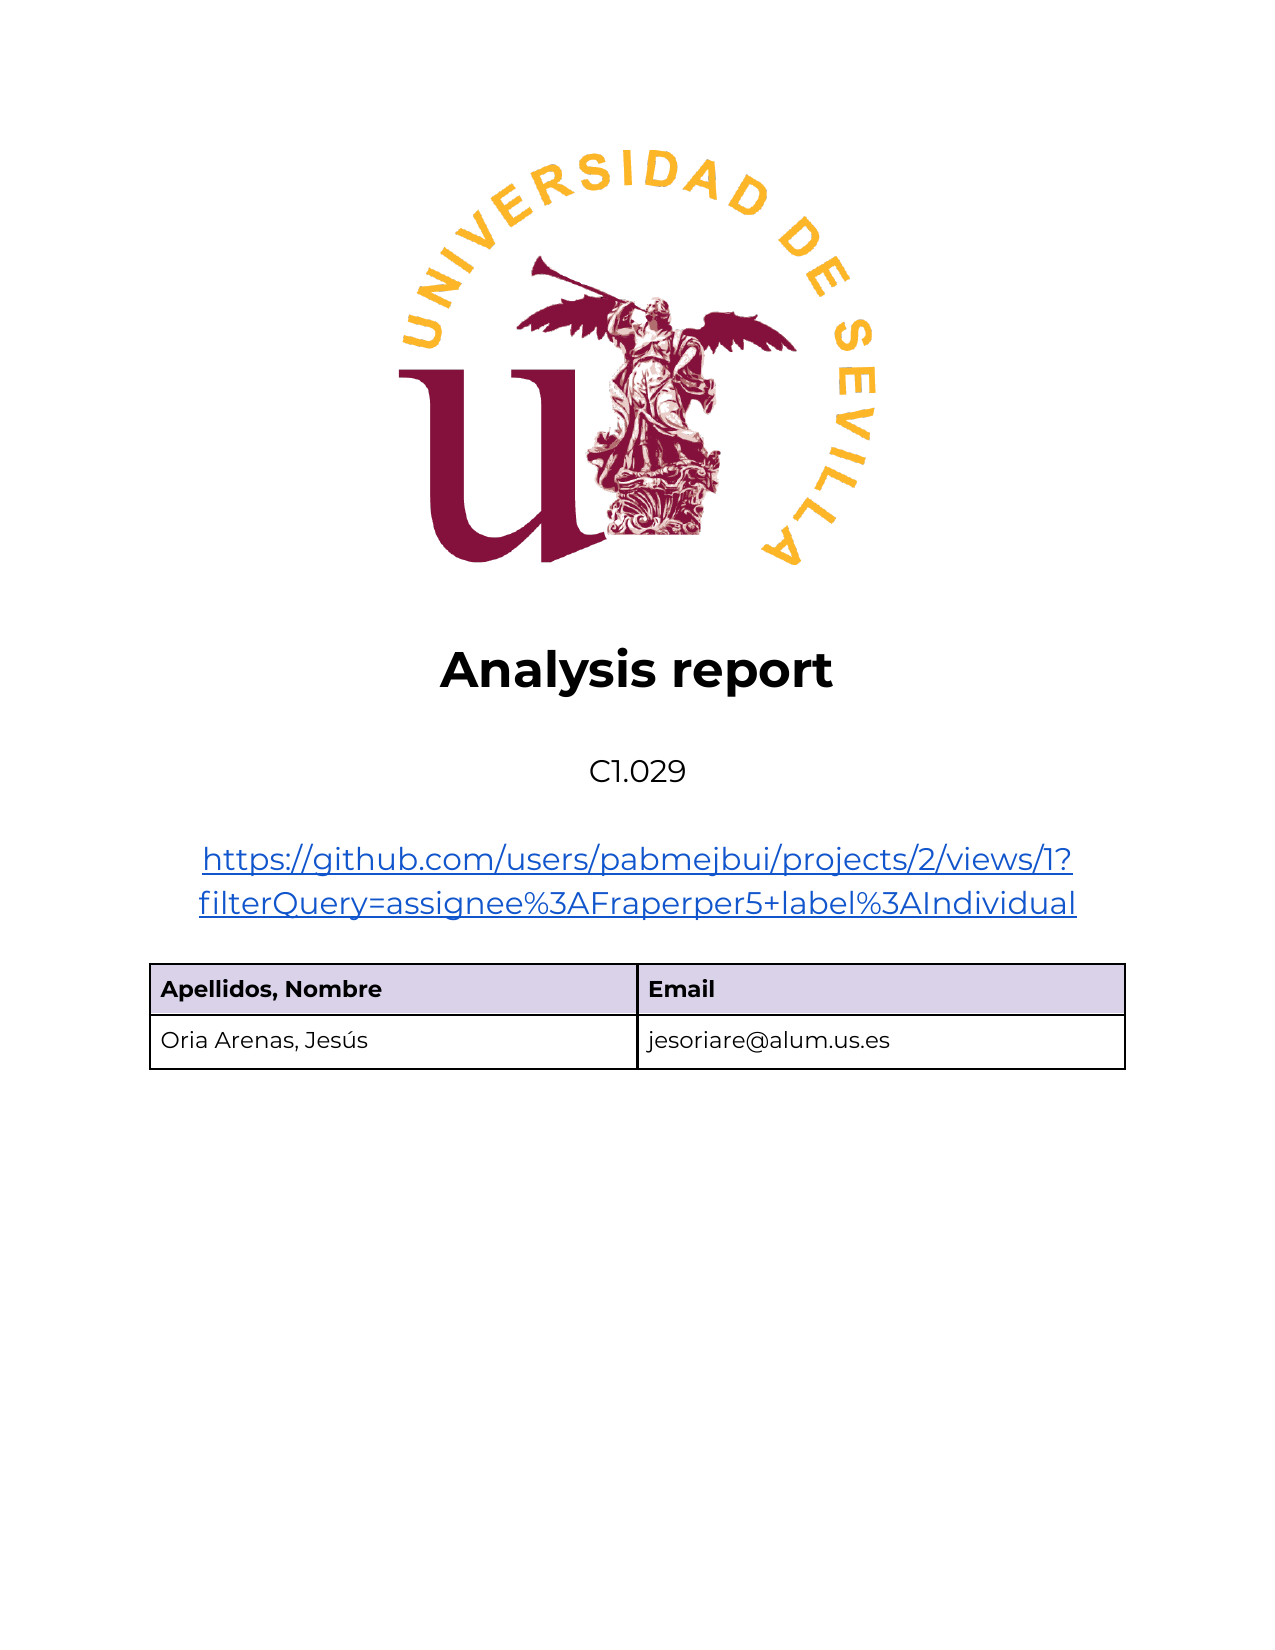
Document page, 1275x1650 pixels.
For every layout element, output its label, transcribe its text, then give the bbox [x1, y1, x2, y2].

table_header Email [639, 965, 1124, 1013]
text https://github.com/users/pabmejbui/projects/2/views/1?filterQuery=assignee%3AFraperper5+label%3AIndividual [150, 840, 1125, 922]
text C1.029 [150, 753, 1125, 791]
picture [398, 150, 877, 565]
table_cell jesoriare@alum.us.es [639, 1016, 1124, 1068]
text Analysis report [150, 639, 1125, 700]
table_cell Oria Arenas, Jesús [151, 1016, 636, 1068]
table_header Apellidos, Nombre [151, 965, 636, 1013]
